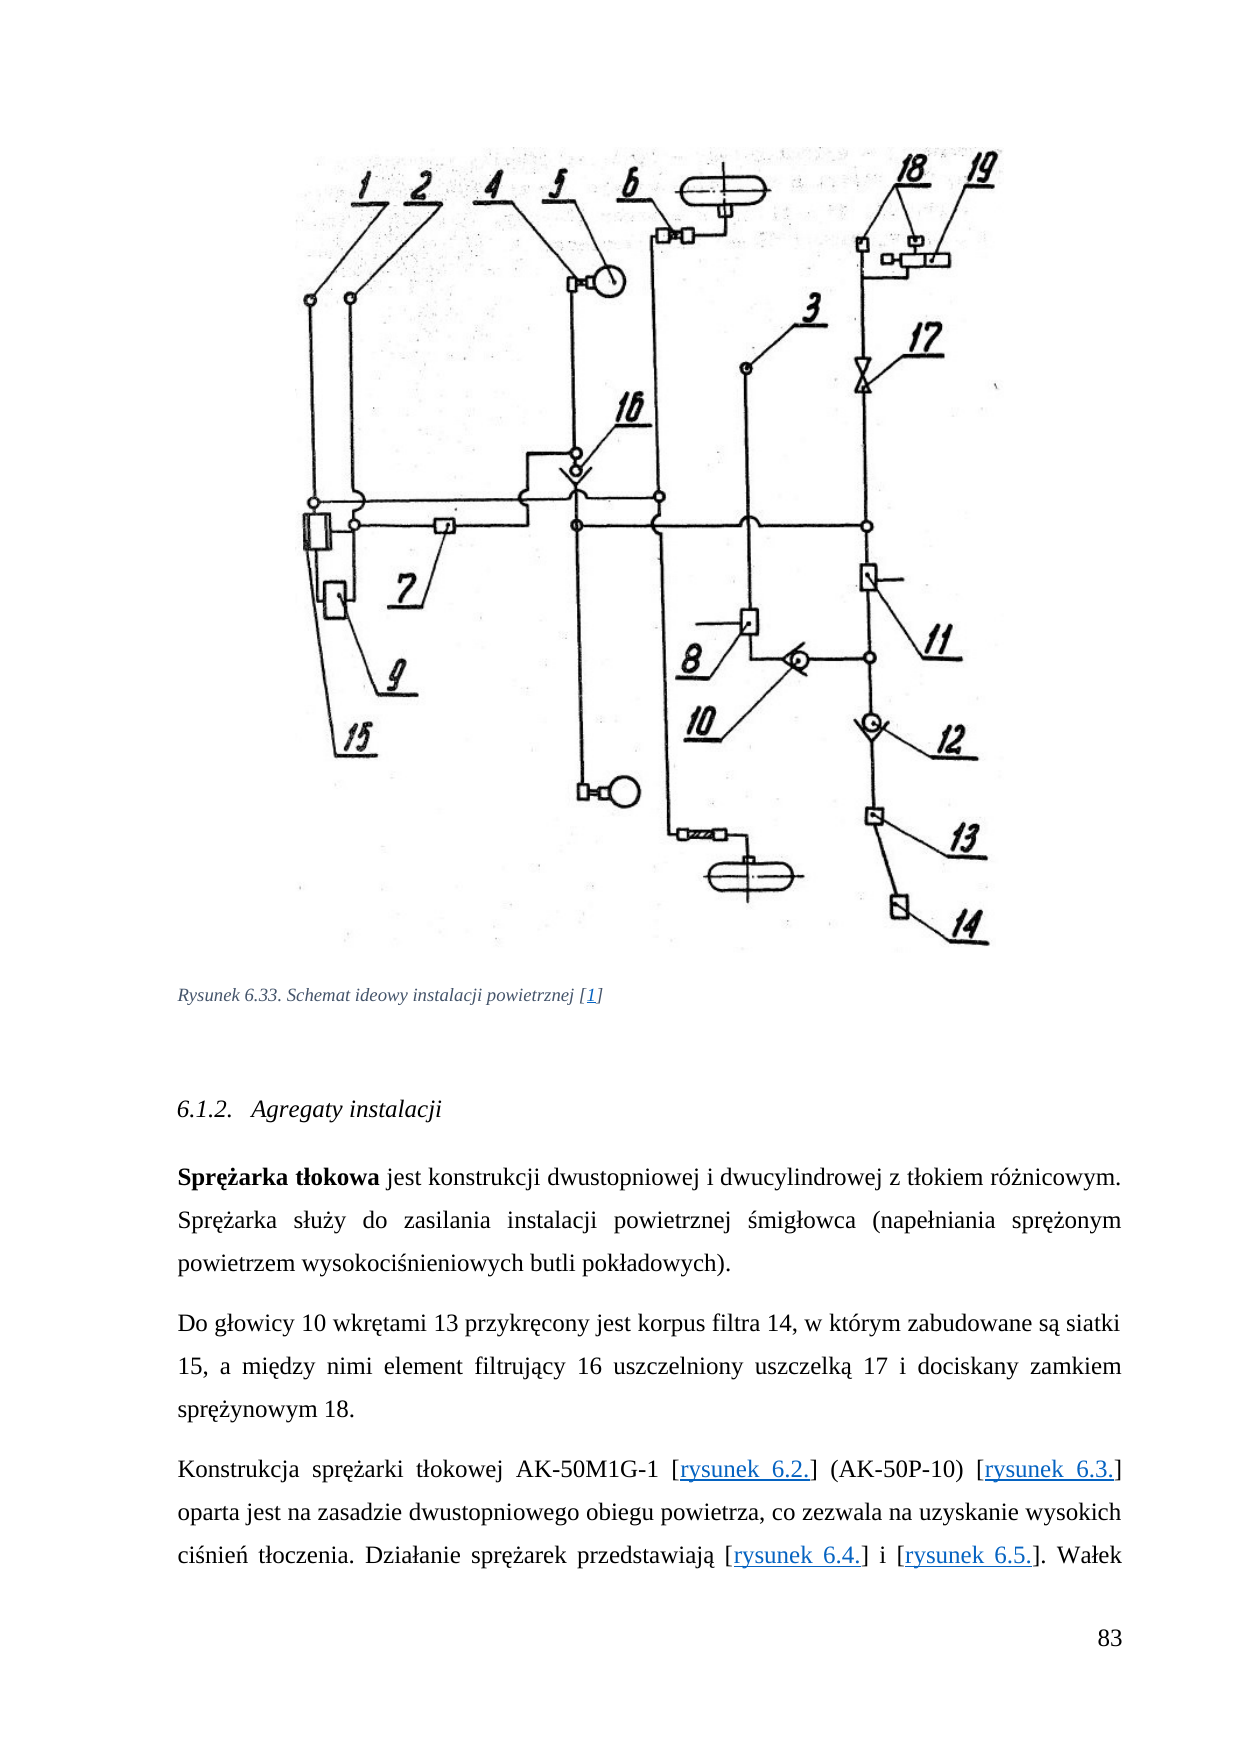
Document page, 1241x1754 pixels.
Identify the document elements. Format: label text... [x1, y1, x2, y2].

picture [295, 147, 1004, 953]
text Do głowicy 10 wkrętami 13 przykręcony jest korpus filtra 14, w którym zabudowane są siatki 15, a między nimi element filtrujący 16 uszczelniony uszczelką 17 i dociskany zamkiem sprężynowym 18. [177, 1308, 1122, 1423]
subtitle Agregaty instalacji [177, 1094, 1122, 1123]
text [177, 1454, 1122, 1569]
text Sprężarka tłokowa jest konstrukcji dwustopniowej i dwucylindrowej z tłokiem różnicowym. Sprężarka służy do zasilania instalacji powietrznej śmigłowca (napełniania sprężonym powietrzem wysokociśnieniowych butli pokładowych). [177, 1162, 1122, 1277]
